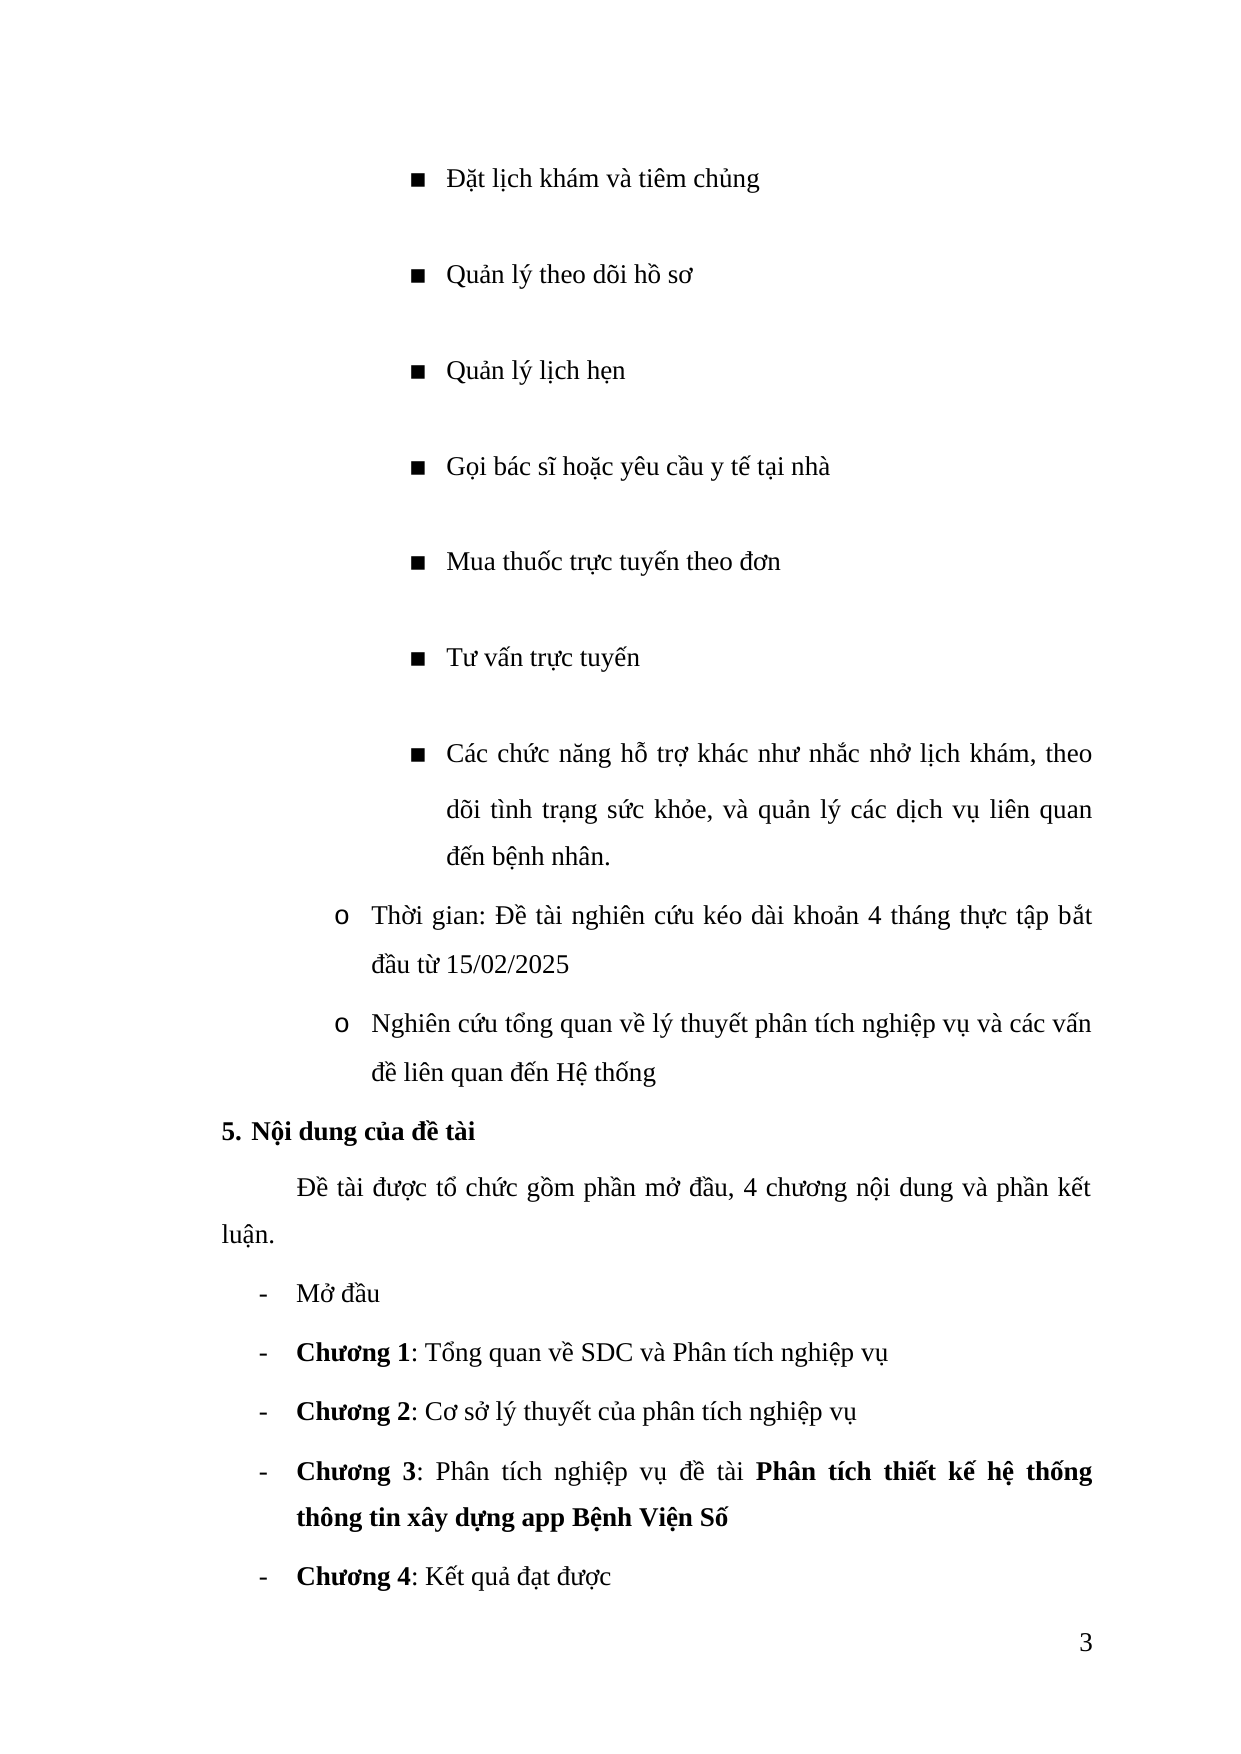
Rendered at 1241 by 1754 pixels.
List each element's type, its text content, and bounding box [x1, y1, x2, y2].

list Nghiên cứu tổng quan về lý thuyết phân tích nghiệp vụ và các vấn đề liên quan đến Hệ thống [333, 1007, 1092, 1087]
text Đề tài được tổ chức gồm phần mở đầu, 4 chương nội dung và phần kết luận. [221, 1171, 1092, 1249]
list Đặt lịch khám và tiêm chủng [408, 148, 1092, 203]
list Quản lý theo dõi hồ sơ [408, 243, 1092, 299]
list Chương 1: Tổng quan về SDC và Phân tích nghiệp vụ [258, 1336, 1092, 1367]
list Thời gian: Đề tài nghiên cứu kéo dài khoản 4 tháng thực tập bắt đầu từ 15/02/2025 [333, 899, 1092, 979]
list Tư vấn trực tuyến [408, 626, 1092, 682]
list Chương 3: Phân tích nghiệp vụ đề tài Phân tích thiết kế hệ thống thông tin xây dựng app Bệnh Viện Số [258, 1454, 1092, 1532]
list Các chức năng hỗ trợ khác như nhắc nhở lịch khám, theo dõi tình trạng sức khỏe, và quản lý các dịch vụ liên quan đến bệnh nhân. [408, 722, 1092, 871]
list Chương 2: Cơ sở lý thuyết của phân tích nghiệp vụ [258, 1395, 1092, 1427]
list Quản lý lịch hẹn [408, 339, 1092, 395]
list Mở đầu [258, 1277, 1092, 1308]
list Chương 4: Kết quả đạt được [258, 1560, 1092, 1592]
list Mua thuốc trực tuyến theo đơn [408, 531, 1092, 586]
list Nội dung của đề tài [221, 1115, 1092, 1146]
list Gọi bác sĩ hoặc yêu cầu y tế tại nhà [408, 435, 1092, 490]
